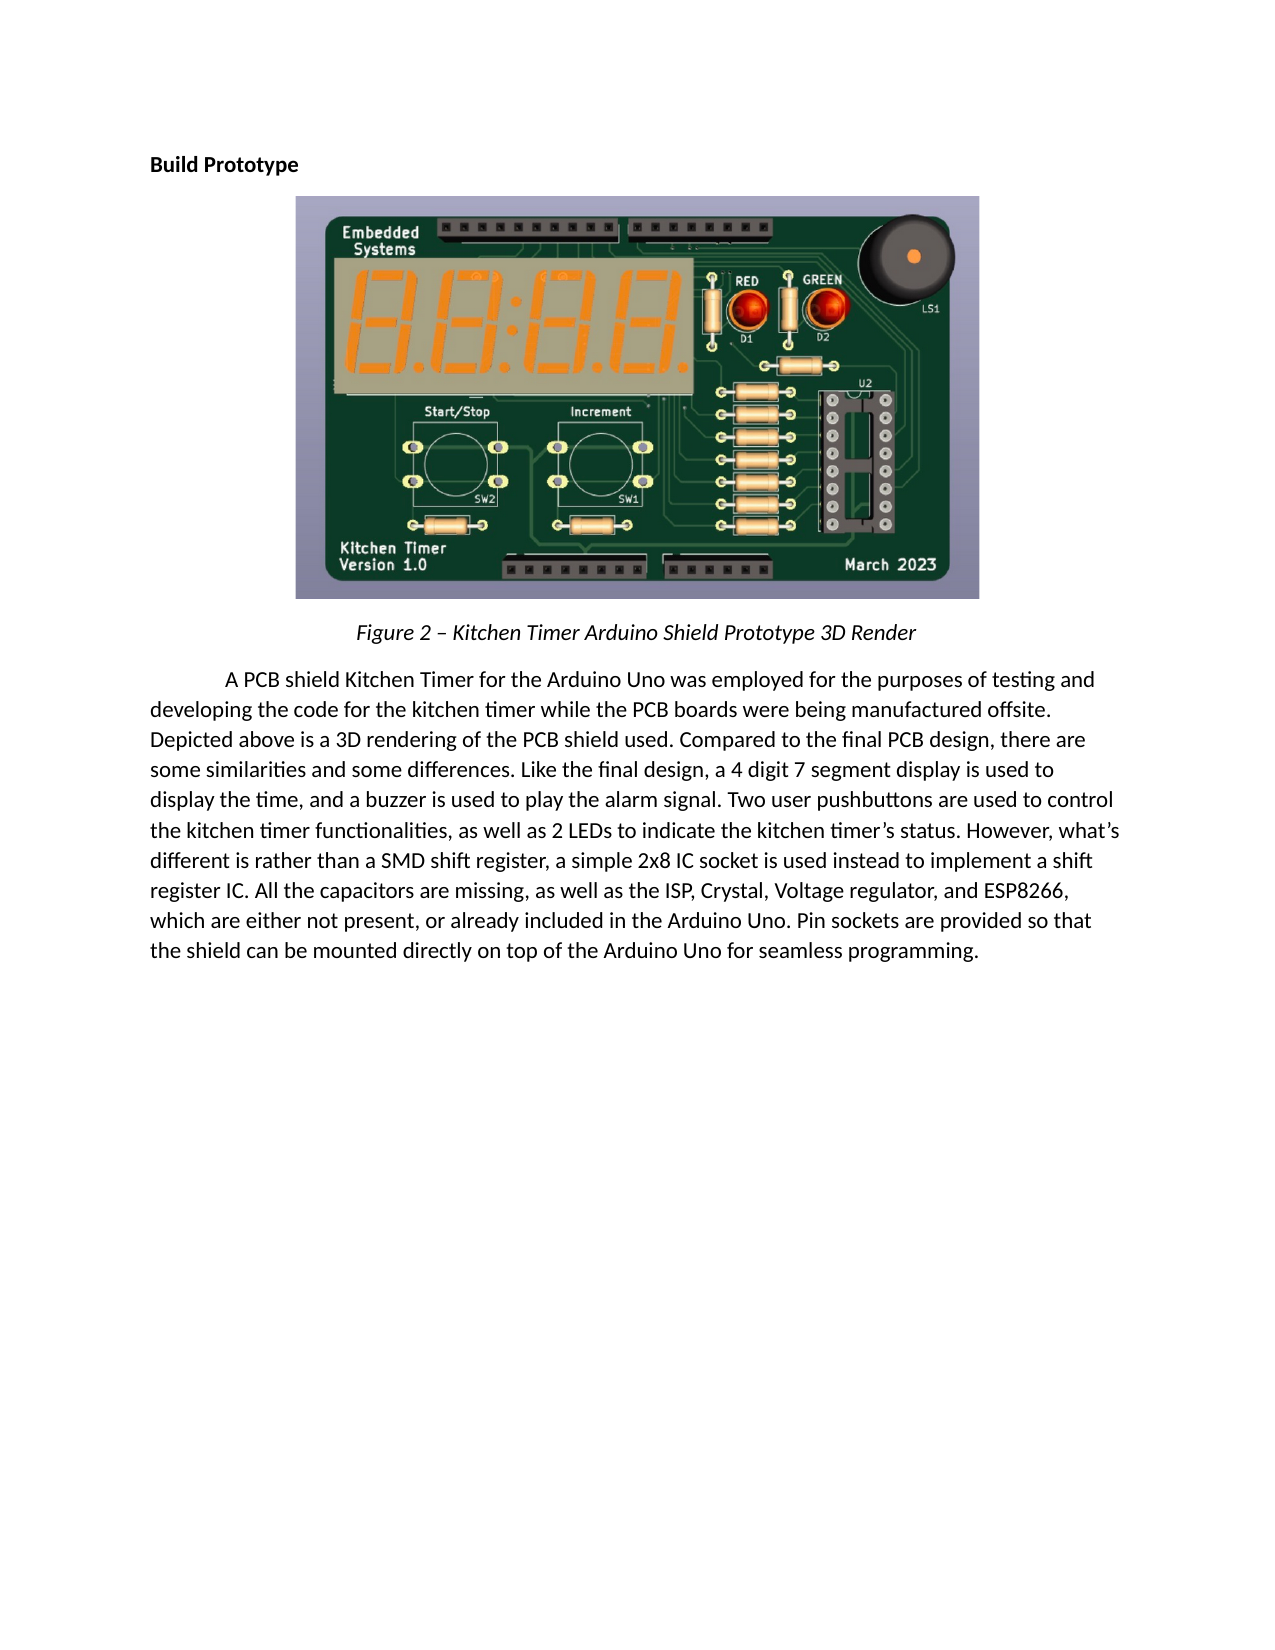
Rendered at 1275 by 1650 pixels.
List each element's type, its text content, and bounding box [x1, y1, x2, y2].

text A PCB shield Kitchen Timer for the Arduino Uno was employed for the purposes of testing and developing the code for the kitchen timer while the PCB boards were being manufactured offsite. Depicted above is a 3D rendering of the PCB shield used. Compared to the final PCB design, there are some similarities and some differences. Like the final design, a 4 digit 7 segment display is used to display the time, and a buzzer is used to play the alarm signal. Two user pushbuttons are used to control the kitchen timer functionalities, as well as 2 LEDs to indicate the kitchen timer’s status. However, what’s different is rather than a SMD shift register, a simple 2x8 IC socket is used instead to implement a shift register IC. All the capacitors are missing, as well as the ISP, Crystal, Voltage regulator, and ESP8266, which are either not present, or already included in the Arduino Uno. Pin sockets are provided so that the shield can be mounted directly on top of the Arduino Uno for seamless programming. [150, 665, 1125, 965]
picture [295, 196, 980, 599]
text Figure 2 – Kitchen Timer Arduino Shield Prototype 3D Render [150, 618, 1125, 646]
text Build Prototype [150, 150, 1125, 178]
